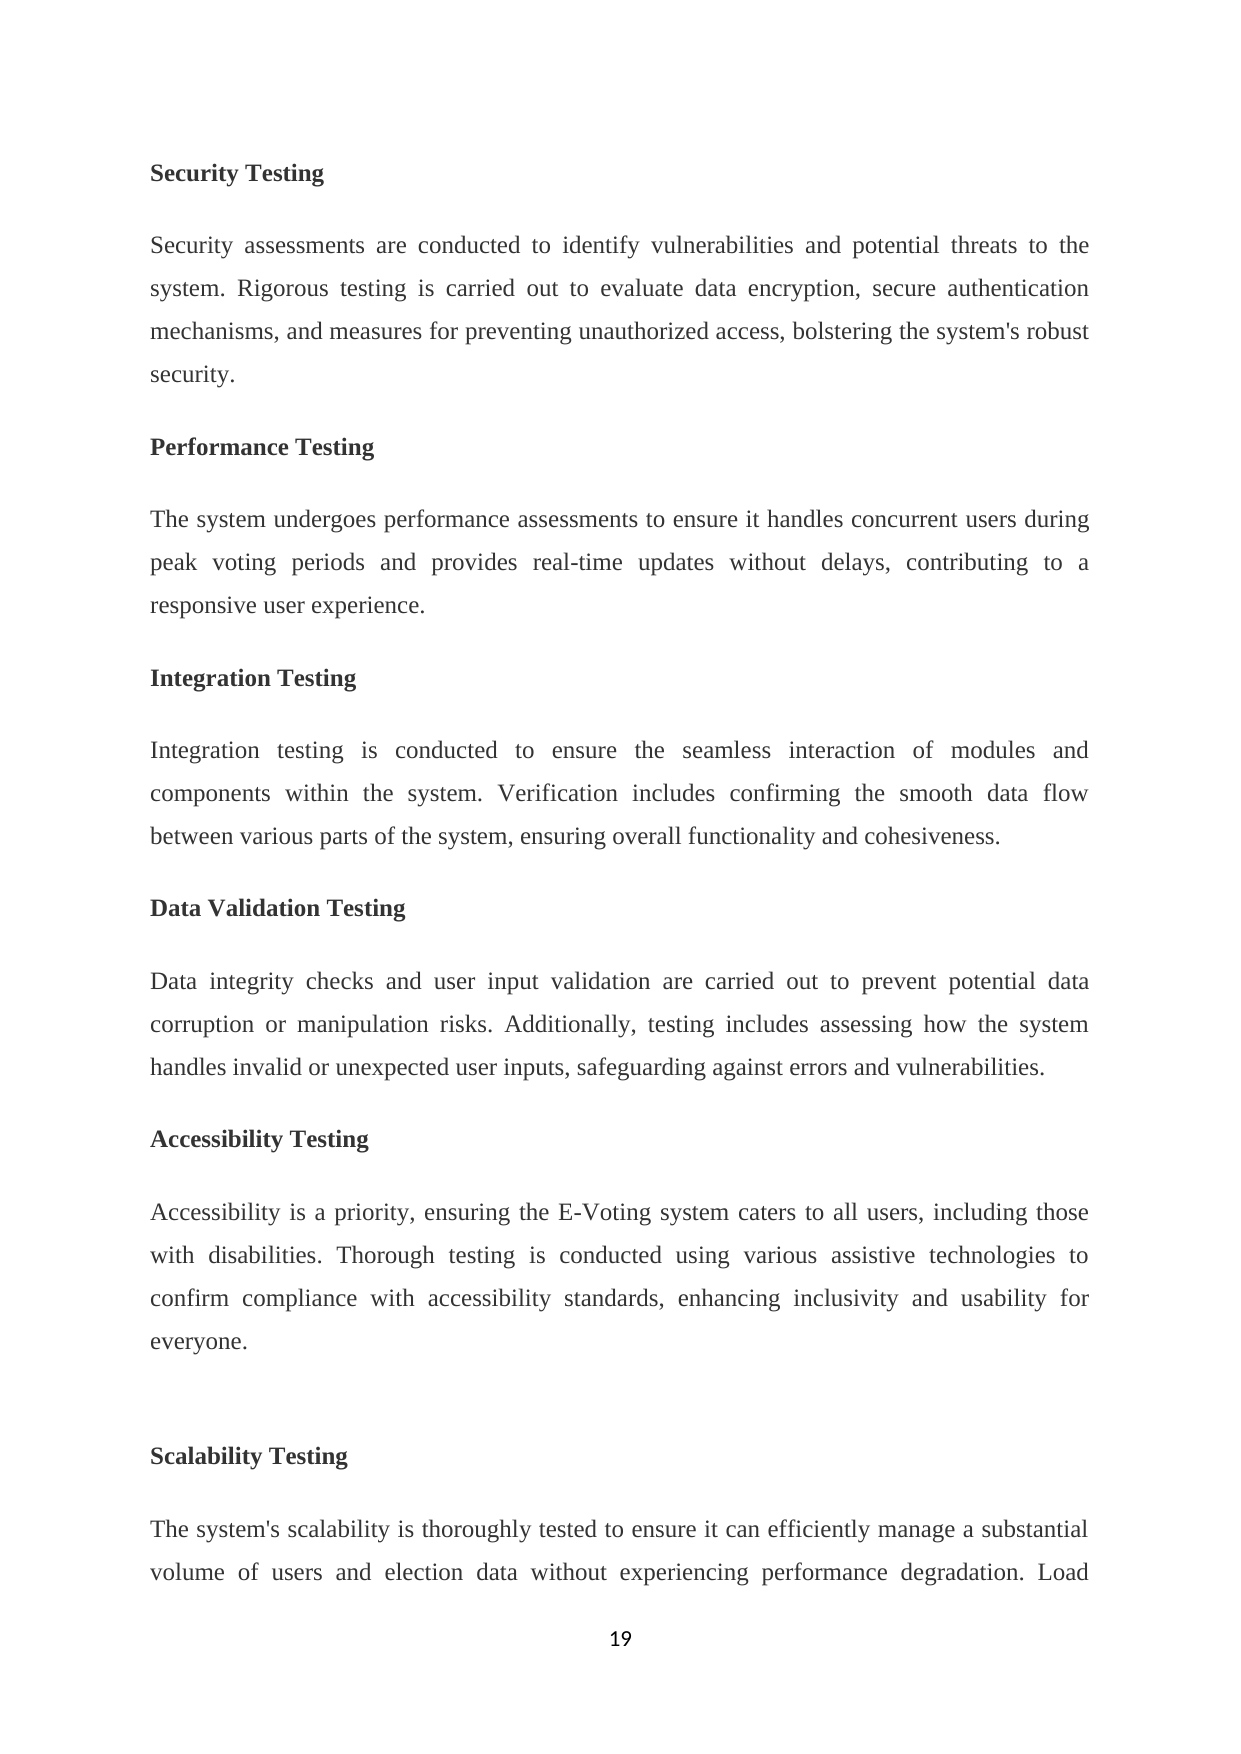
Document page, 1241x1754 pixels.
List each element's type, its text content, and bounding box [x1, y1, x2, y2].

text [150, 1514, 1090, 1586]
text Security assessments are conducted to identify vulnerabilities and potential threats to the system. Rigorous testing is carried out to evaluate data encryption, secure authentication mechanisms, and measures for preventing unauthorized access, bolstering the system's robust security. [150, 230, 1090, 388]
text The system undergoes performance assessments to ensure it handles concurrent users during peak voting periods and provides real-time updates without delays, contributing to a responsive user experience. [150, 504, 1090, 619]
text Accessibility is a priority, ensuring the E-Voting system caters to all users, including those with disabilities. Thorough testing is conducted using various assistive technologies to confirm compliance with accessibility standards, enhancing inclusivity and usability for everyone. [150, 1197, 1090, 1355]
text Data integrity checks and user input validation are carried out to prevent potential data corruption or manipulation risks. Additionally, testing includes assessing how the system handles invalid or unexpected user inputs, safeguarding against errors and vulnerabilities. [150, 966, 1090, 1081]
text Security Testing [150, 158, 1090, 187]
text Scalability Testing [150, 1441, 1090, 1470]
text Integration Testing [150, 663, 1090, 691]
text Performance Testing [150, 432, 1090, 461]
text Accessibility Testing [150, 1124, 1090, 1153]
text Data Validation Testing [150, 893, 1090, 922]
text Integration testing is conducted to ensure the seamless interaction of modules and components within the system. Verification includes confirming the smooth data flow between various parts of the system, ensuring overall functionality and cohesiveness. [150, 735, 1090, 850]
